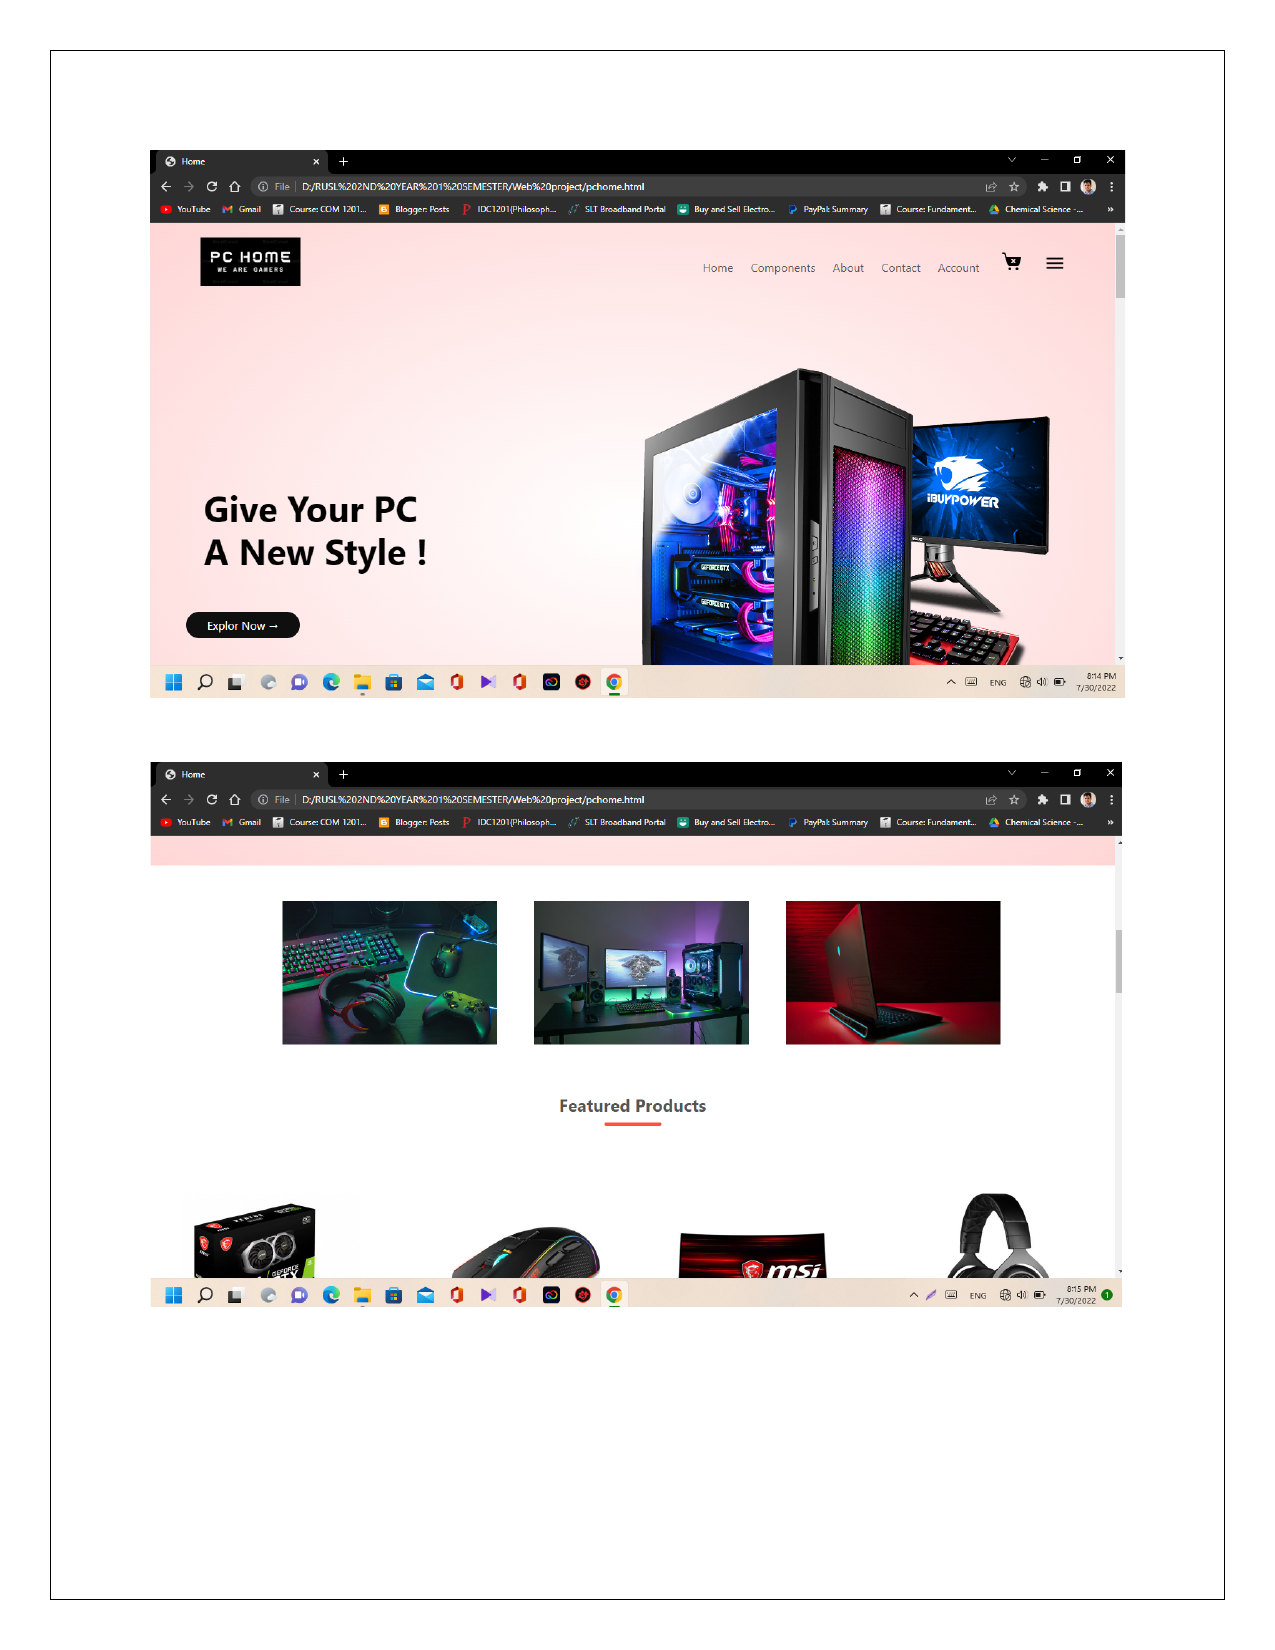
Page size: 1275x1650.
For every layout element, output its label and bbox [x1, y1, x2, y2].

picture [150, 762, 1122, 1307]
picture [150, 150, 1125, 698]
